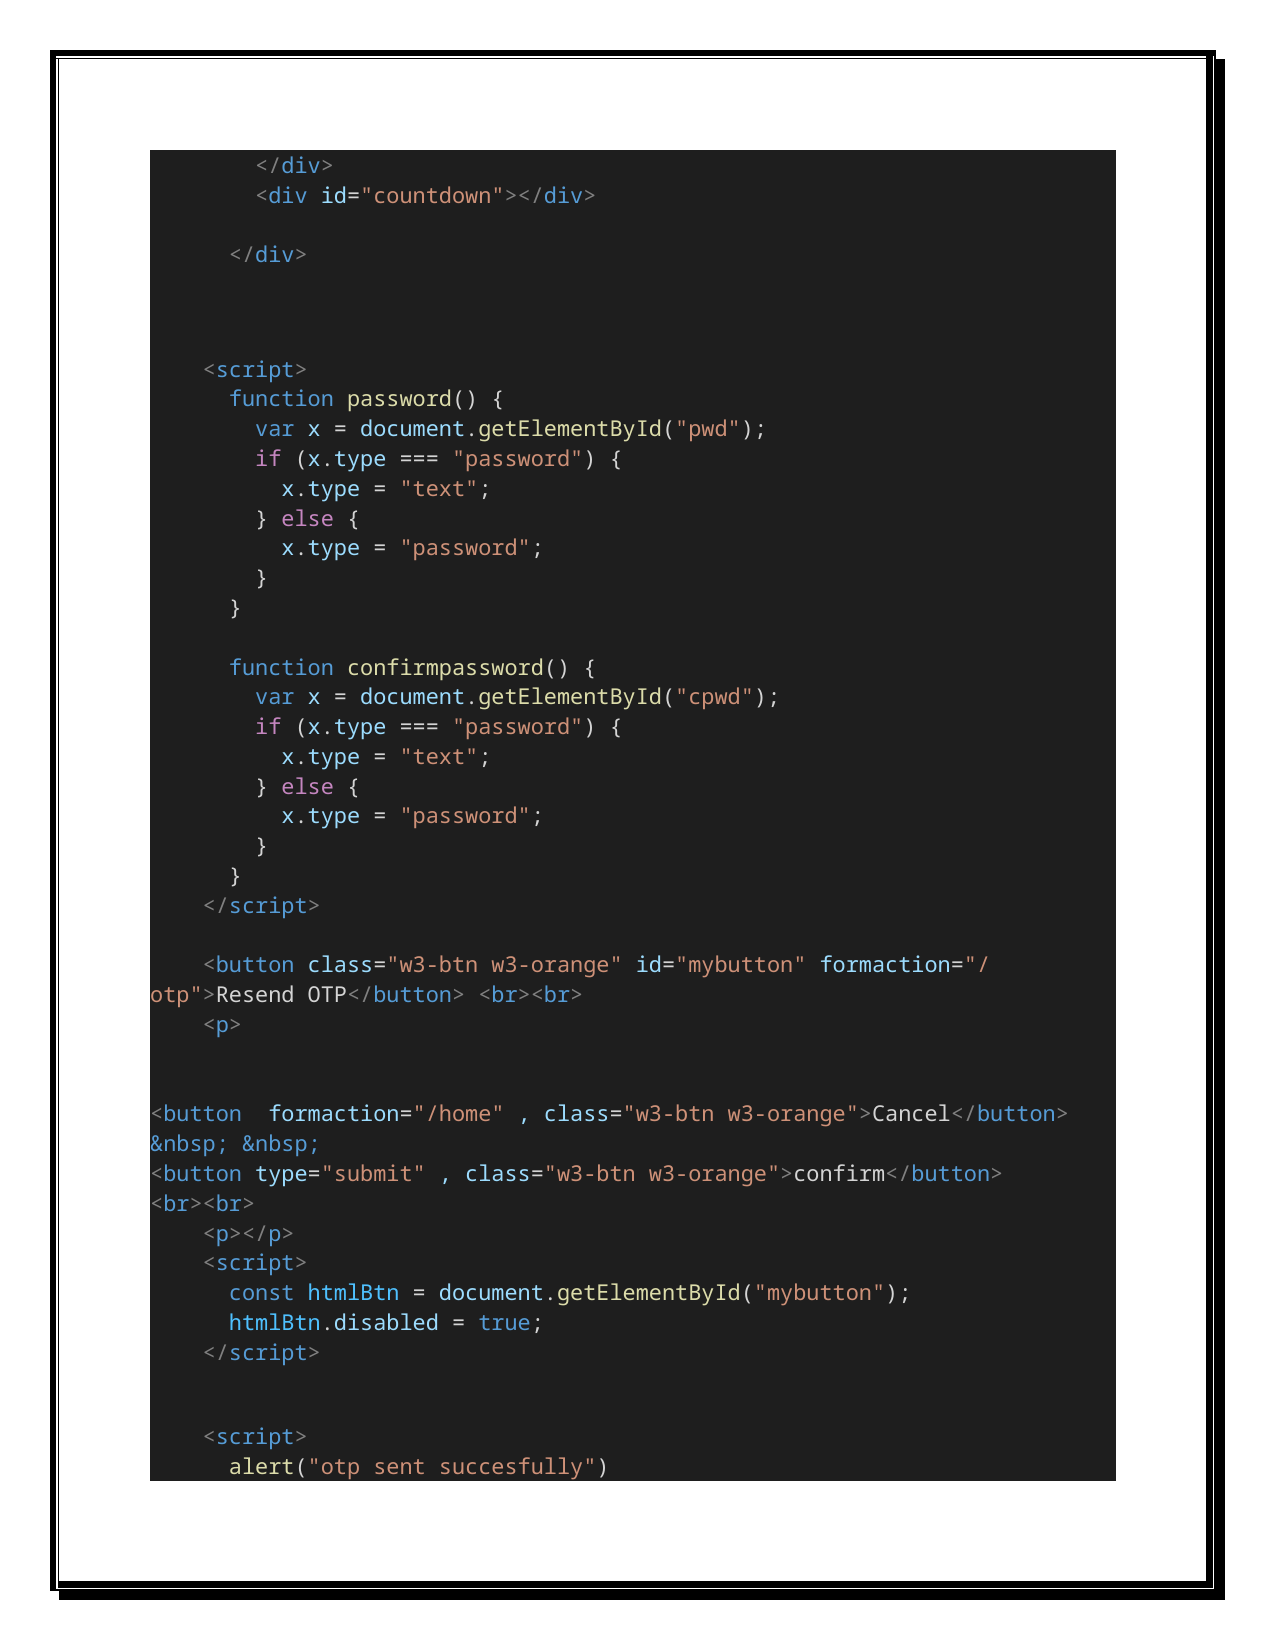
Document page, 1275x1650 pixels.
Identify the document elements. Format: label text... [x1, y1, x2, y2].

text var x = document.getElementById("cpwd"); [150, 681, 1116, 711]
text x.type = "password"; [150, 801, 1116, 830]
text </div> [150, 239, 1116, 269]
text } else { [150, 503, 1116, 532]
text <p> [150, 1009, 1116, 1039]
text } [150, 830, 1116, 860]
text alert("otp sent succesfully") [150, 1451, 1116, 1481]
text } [150, 592, 1116, 622]
text } [150, 562, 1116, 592]
text <button formaction="/home" , class="w3-btn w3-orange">Cancel</button> &nbsp; &nbsp; [150, 1098, 1116, 1158]
text } else { [150, 771, 1116, 801]
text <div id="countdown"></div> [150, 180, 1116, 209]
text if (x.type === "password") { [150, 443, 1116, 473]
text </div> [150, 150, 1116, 180]
text <script> [150, 1421, 1116, 1451]
text </script> [150, 890, 1116, 920]
text function confirmpassword() { [150, 652, 1116, 681]
text x.type = "text"; [150, 741, 1116, 771]
text <button class="w3-btn w3-orange" id="mybutton" formaction="/otp">Resend OTP</button> <br><br> [150, 949, 1116, 1009]
text <p></p> [150, 1218, 1116, 1247]
text function password() { [150, 383, 1116, 413]
text } [150, 860, 1116, 890]
text const htmlBtn = document.getElementById("mybutton"); [150, 1277, 1116, 1307]
text htmlBtn.disabled = true; [150, 1307, 1116, 1337]
text x.type = "text"; [150, 473, 1116, 503]
text </script> [150, 1337, 1116, 1367]
text x.type = "password"; [150, 532, 1116, 562]
text <button type="submit" , class="w3-btn w3-orange">confirm</button> <br><br> [150, 1158, 1116, 1218]
text if (x.type === "password") { [150, 711, 1116, 741]
text <script> [150, 354, 1116, 383]
text var x = document.getElementById("pwd"); [150, 413, 1116, 443]
text <script> [150, 1247, 1116, 1277]
